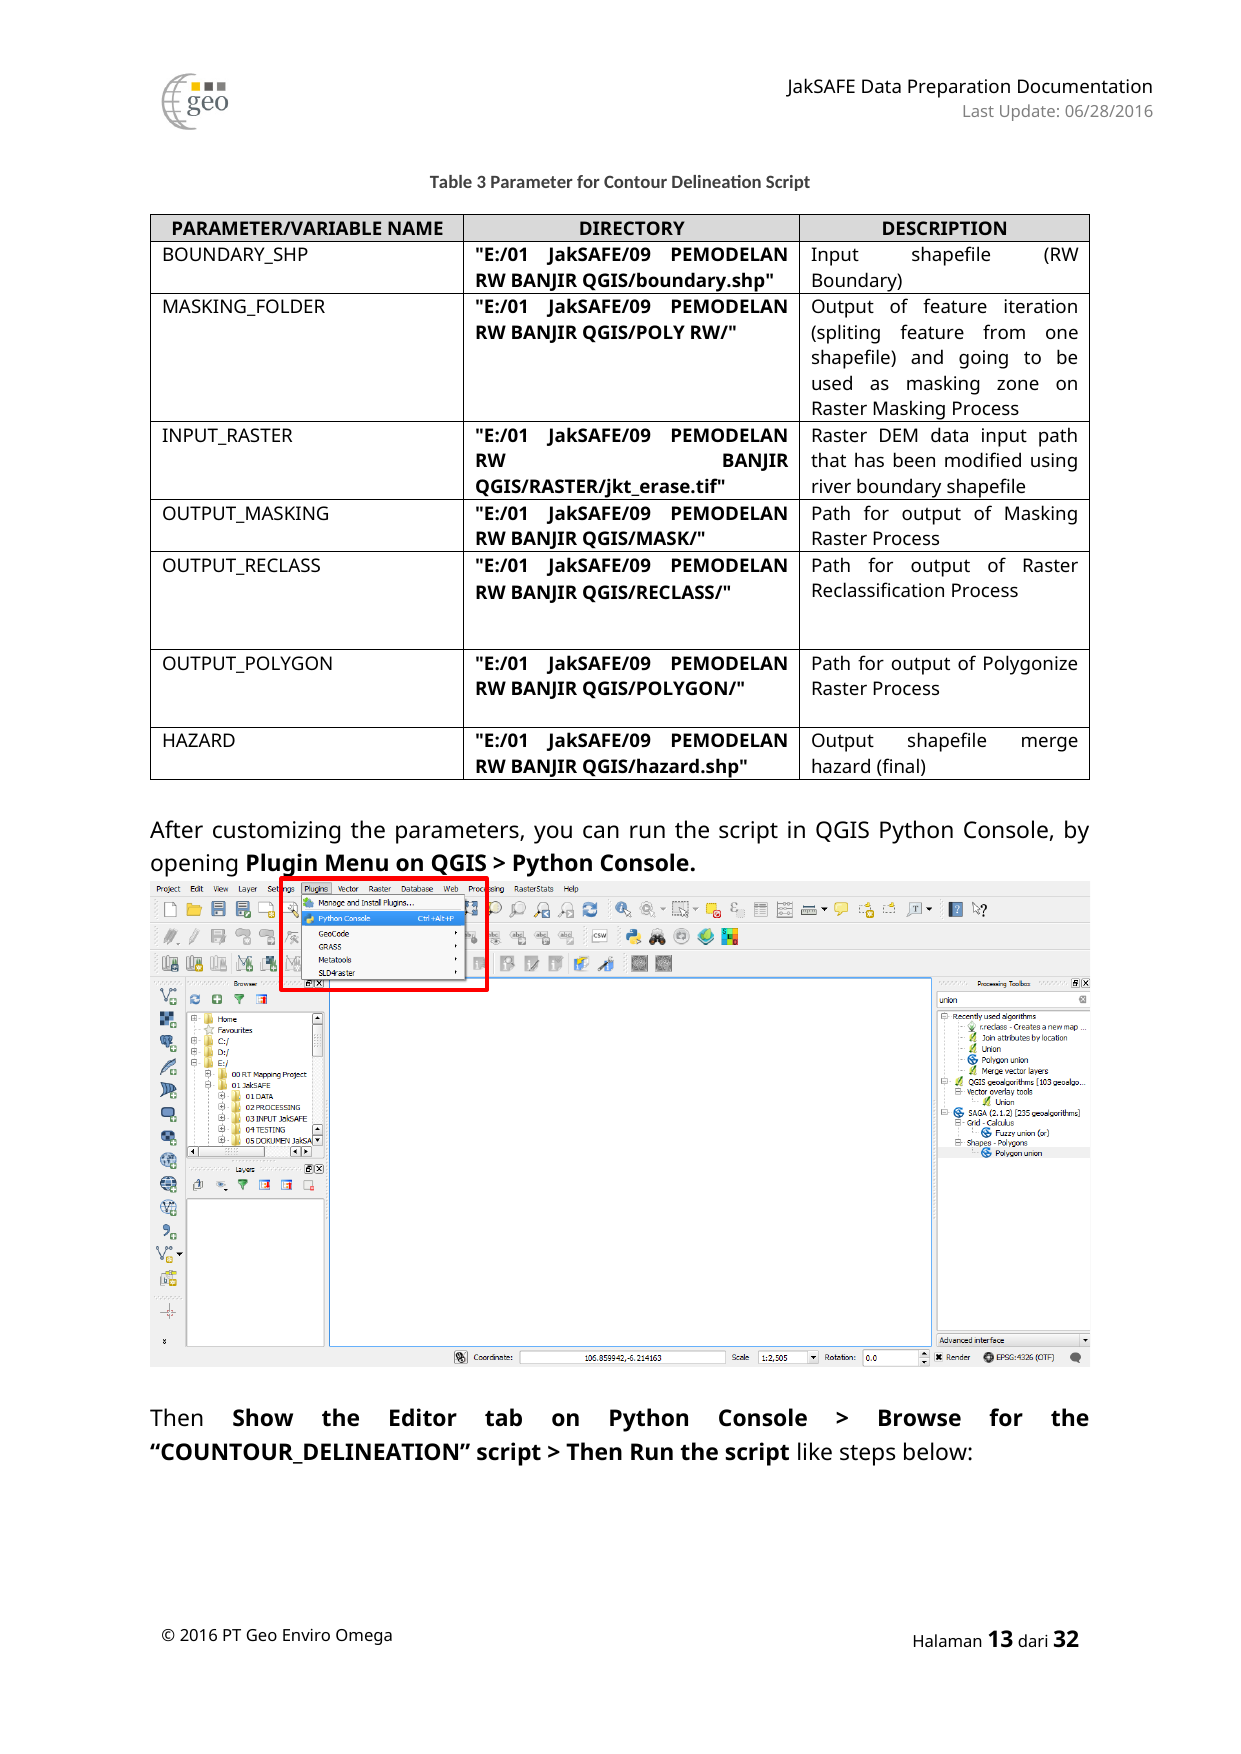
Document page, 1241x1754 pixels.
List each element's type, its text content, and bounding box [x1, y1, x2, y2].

table_cell "E:/01 JakSAFE/09 PEMODELAN RW BANJIR QGIS/POLYGON/" [464, 650, 799, 727]
picture [283, 881, 485, 988]
table_cell OUTPUT_POLYGON [151, 650, 463, 727]
picture [161, 73, 230, 130]
table_cell HAZARD [151, 728, 463, 779]
list After customizing the parameters, you can run the script in QGIS Python Console, by opening Plugin Menu on QGIS > Python Console. [150, 814, 1090, 879]
table_cell "E:/01 JakSAFE/09 PEMODELAN RW BANJIR QGIS/hazard.shp" [464, 728, 799, 779]
table_cell Output of feature iteration (spliting feature from one shapefile) and going to be used as masking zone on Raster Masking Process [800, 294, 1089, 421]
table_cell Input shapefile (RW Boundary) [800, 242, 1089, 293]
table_header DESCRIPTION [800, 215, 1089, 241]
table_cell OUTPUT_RECLASS [151, 552, 463, 649]
table_cell BOUNDARY_SHP [151, 242, 463, 293]
table_cell "E:/01 JakSAFE/09 PEMODELAN RW BANJIR QGIS/RASTER/jkt_erase.tif" [464, 422, 799, 499]
table_cell Output shapefile merge hazard (final) [800, 728, 1089, 779]
table_cell "E:/01 JakSAFE/09 PEMODELAN RW BANJIR QGIS/RECLASS/" [464, 552, 799, 649]
table_header DIRECTORY [464, 215, 799, 241]
table_cell Path for output of Masking Raster Process [800, 500, 1089, 551]
table_cell Path for output of Raster Reclassification Process [800, 552, 1089, 649]
table_cell MASKING_FOLDER [151, 294, 463, 421]
text Table 3 Parameter for Contour Delineation Script [150, 170, 1090, 193]
table_header PARAMETER/VARIABLE NAME [151, 215, 463, 241]
picture [150, 881, 1091, 1367]
table_cell INPUT_RASTER [151, 422, 463, 499]
table_cell OUTPUT_MASKING [151, 500, 463, 551]
table_cell "E:/01 JakSAFE/09 PEMODELAN RW BANJIR QGIS/boundary.shp" [464, 242, 799, 293]
table_cell Path for output of Polygonize Raster Process [800, 650, 1089, 727]
table_cell "E:/01 JakSAFE/09 PEMODELAN RW BANJIR QGIS/MASK/" [464, 500, 799, 551]
table_cell Raster DEM data input path that has been modified using river boundary shapefile [800, 422, 1089, 499]
list Then Show the Editor tab on Python Console > Browse for the “COUNTOUR_DELINEATION” script > Then Run the script like steps below: [150, 1402, 1090, 1467]
table_cell "E:/01 JakSAFE/09 PEMODELAN RW BANJIR QGIS/POLY RW/" [464, 294, 799, 421]
